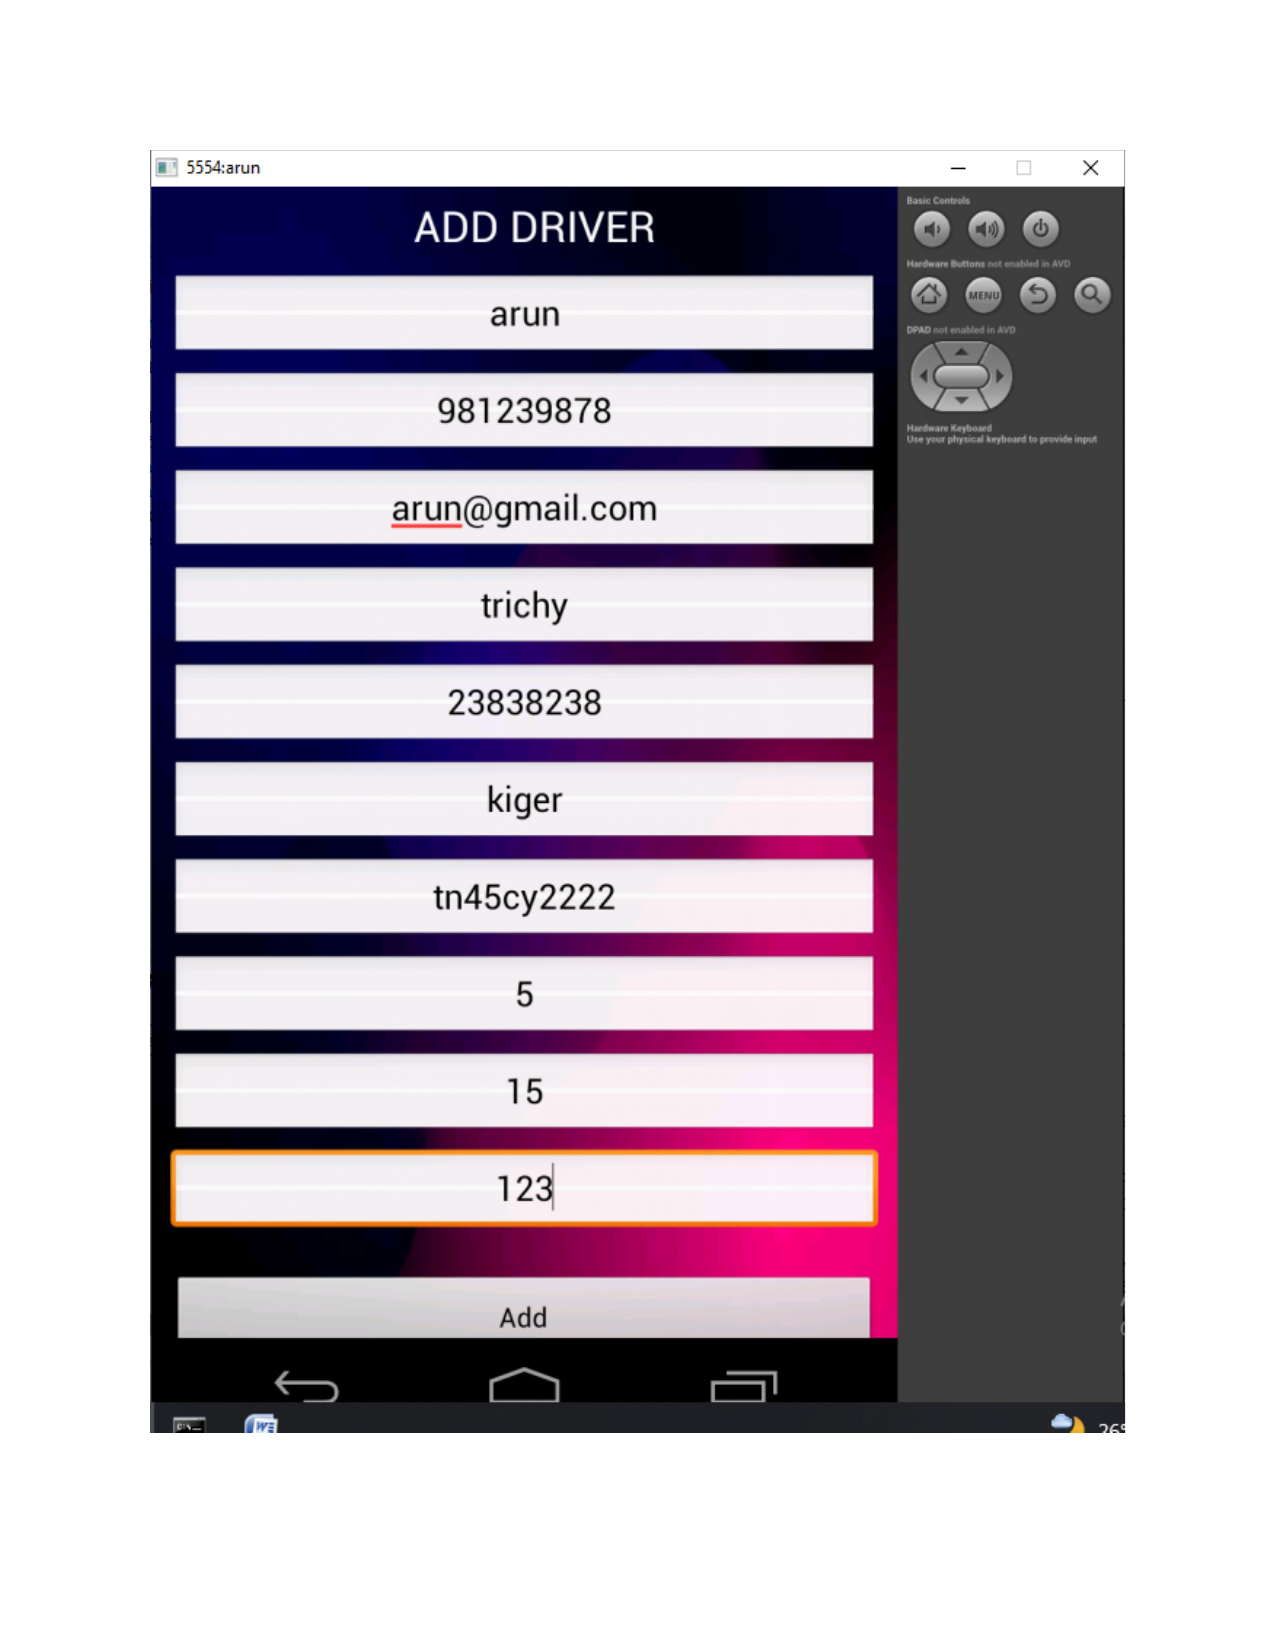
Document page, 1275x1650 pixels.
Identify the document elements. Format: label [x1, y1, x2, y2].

picture [150, 150, 1125, 1433]
